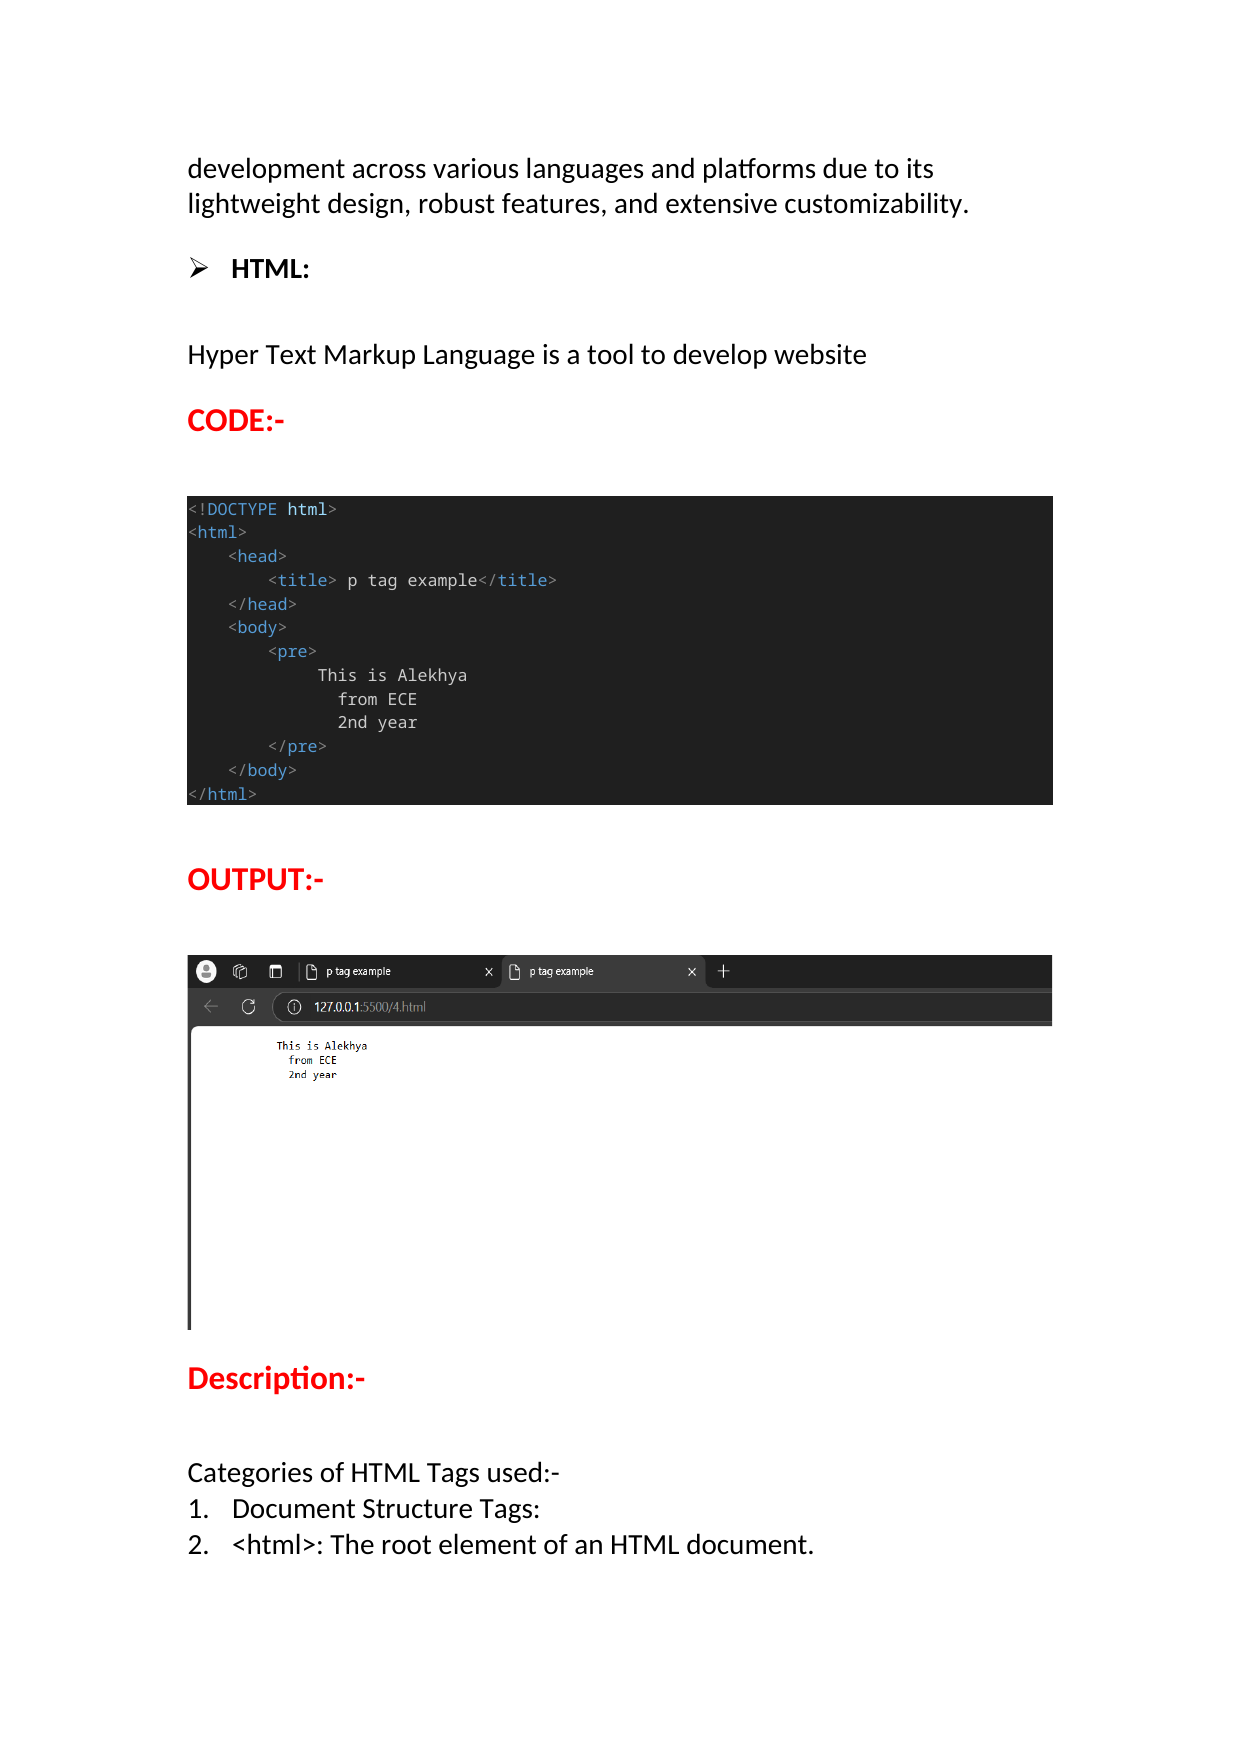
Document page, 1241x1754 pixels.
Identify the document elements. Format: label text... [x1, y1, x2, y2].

text <title> p tag example</title> [187, 568, 1053, 591]
picture [187, 955, 1053, 1330]
text </html> [187, 781, 1053, 805]
text <html> [187, 520, 1053, 544]
text Categories of HTML Tags used:- [187, 1454, 1053, 1490]
text <pre> [187, 639, 1053, 663]
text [187, 150, 1053, 221]
text <body> [187, 615, 1053, 639]
subtitle CODE:- [187, 399, 1053, 439]
text <!DOCTYPE html> [187, 496, 1053, 520]
list <html>: The root element of an HTML document. [187, 1526, 1053, 1561]
text </head> [187, 591, 1053, 615]
text <head> [187, 544, 1053, 568]
text </body> [187, 758, 1053, 781]
text Hyper Text Markup Language is a tool to develop website [187, 336, 1053, 372]
list Document Structure Tags: [187, 1490, 1053, 1526]
subtitle OUTPUT:- [187, 858, 1053, 898]
text 2nd year [187, 710, 1053, 734]
text This is Alekhya [187, 663, 1053, 686]
text </pre> [187, 734, 1053, 758]
subtitle HTML: [187, 250, 1053, 286]
subtitle Description:- [187, 1357, 1053, 1398]
text from ECE [187, 686, 1053, 710]
